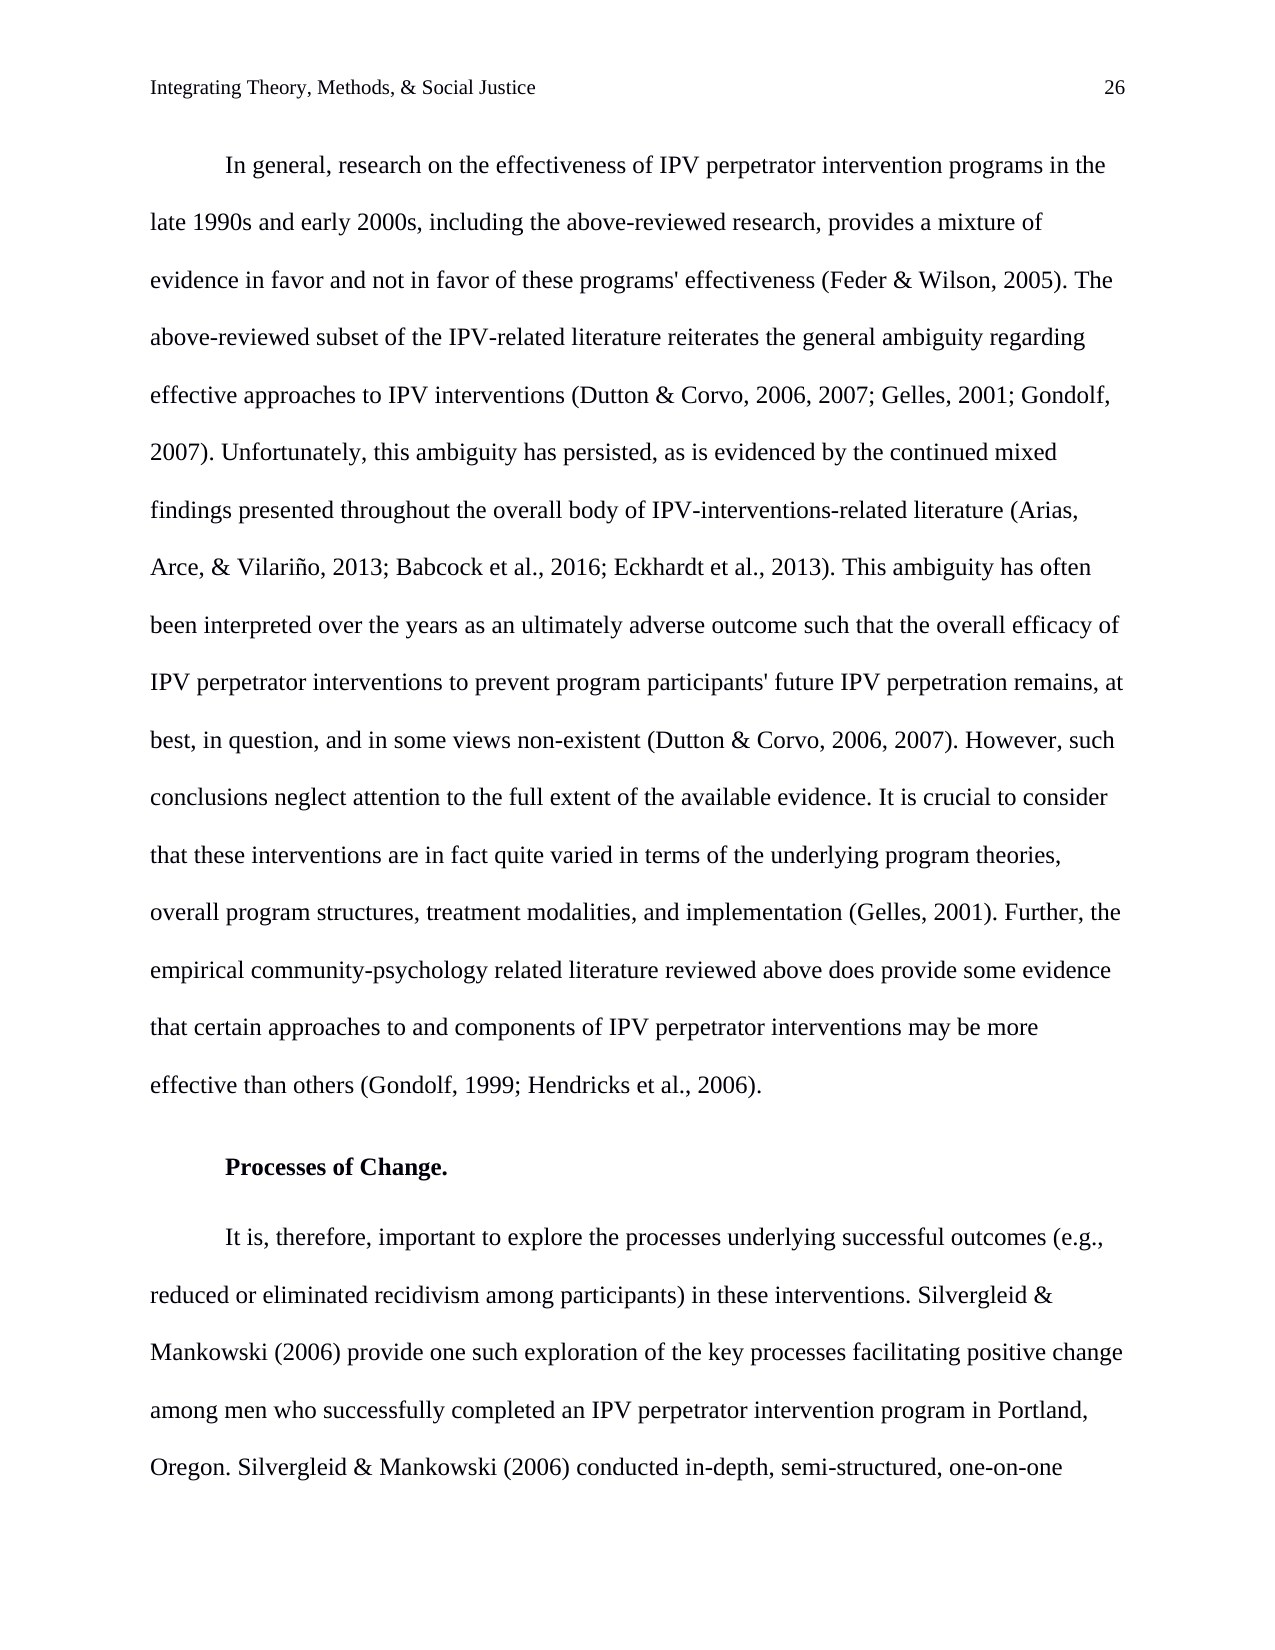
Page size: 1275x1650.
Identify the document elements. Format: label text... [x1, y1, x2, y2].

text In general, research on the effectiveness of IPV perpetrator intervention programs in the late 1990s and early 2000s, including the above-reviewed research, provides a mixture of evidence in favor and not in favor of these programs' effectiveness (Feder & Wilson, 2005). The above-reviewed subset of the IPV-related literature reiterates the general ambiguity regarding effective approaches to IPV interventions (Dutton & Corvo, 2006, 2007; Gelles, 2001; Gondolf, 2007). Unfortunately, this ambiguity has persisted, as is evidenced by the continued mixed findings presented throughout the overall body of IPV-interventions-related literature (Arias, Arce, & Vilariño, 2013; Babcock et al., 2016; Eckhardt et al., 2013). This ambiguity has often been interpreted over the years as an ultimately adverse outcome such that the overall efficacy of IPV perpetrator interventions to prevent program participants' future IPV perpetration remains, at best, in question, and in some views non-existent (Dutton & Corvo, 2006, 2007). However, such conclusions neglect attention to the full extent of the available evidence. It is crucial to consider that these interventions are in fact quite varied in terms of the underlying program theories, overall program structures, treatment modalities, and implementation (Gelles, 2001). Further, the empirical community-psychology related literature reviewed above does provide some evidence that certain approaches to and components of IPV perpetrator interventions may be more effective than others (Gondolf, 1999; Hendricks et al., 2006). [150, 150, 1125, 1099]
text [150, 1222, 1125, 1481]
subtitle Processes of Change. [150, 1152, 1125, 1181]
